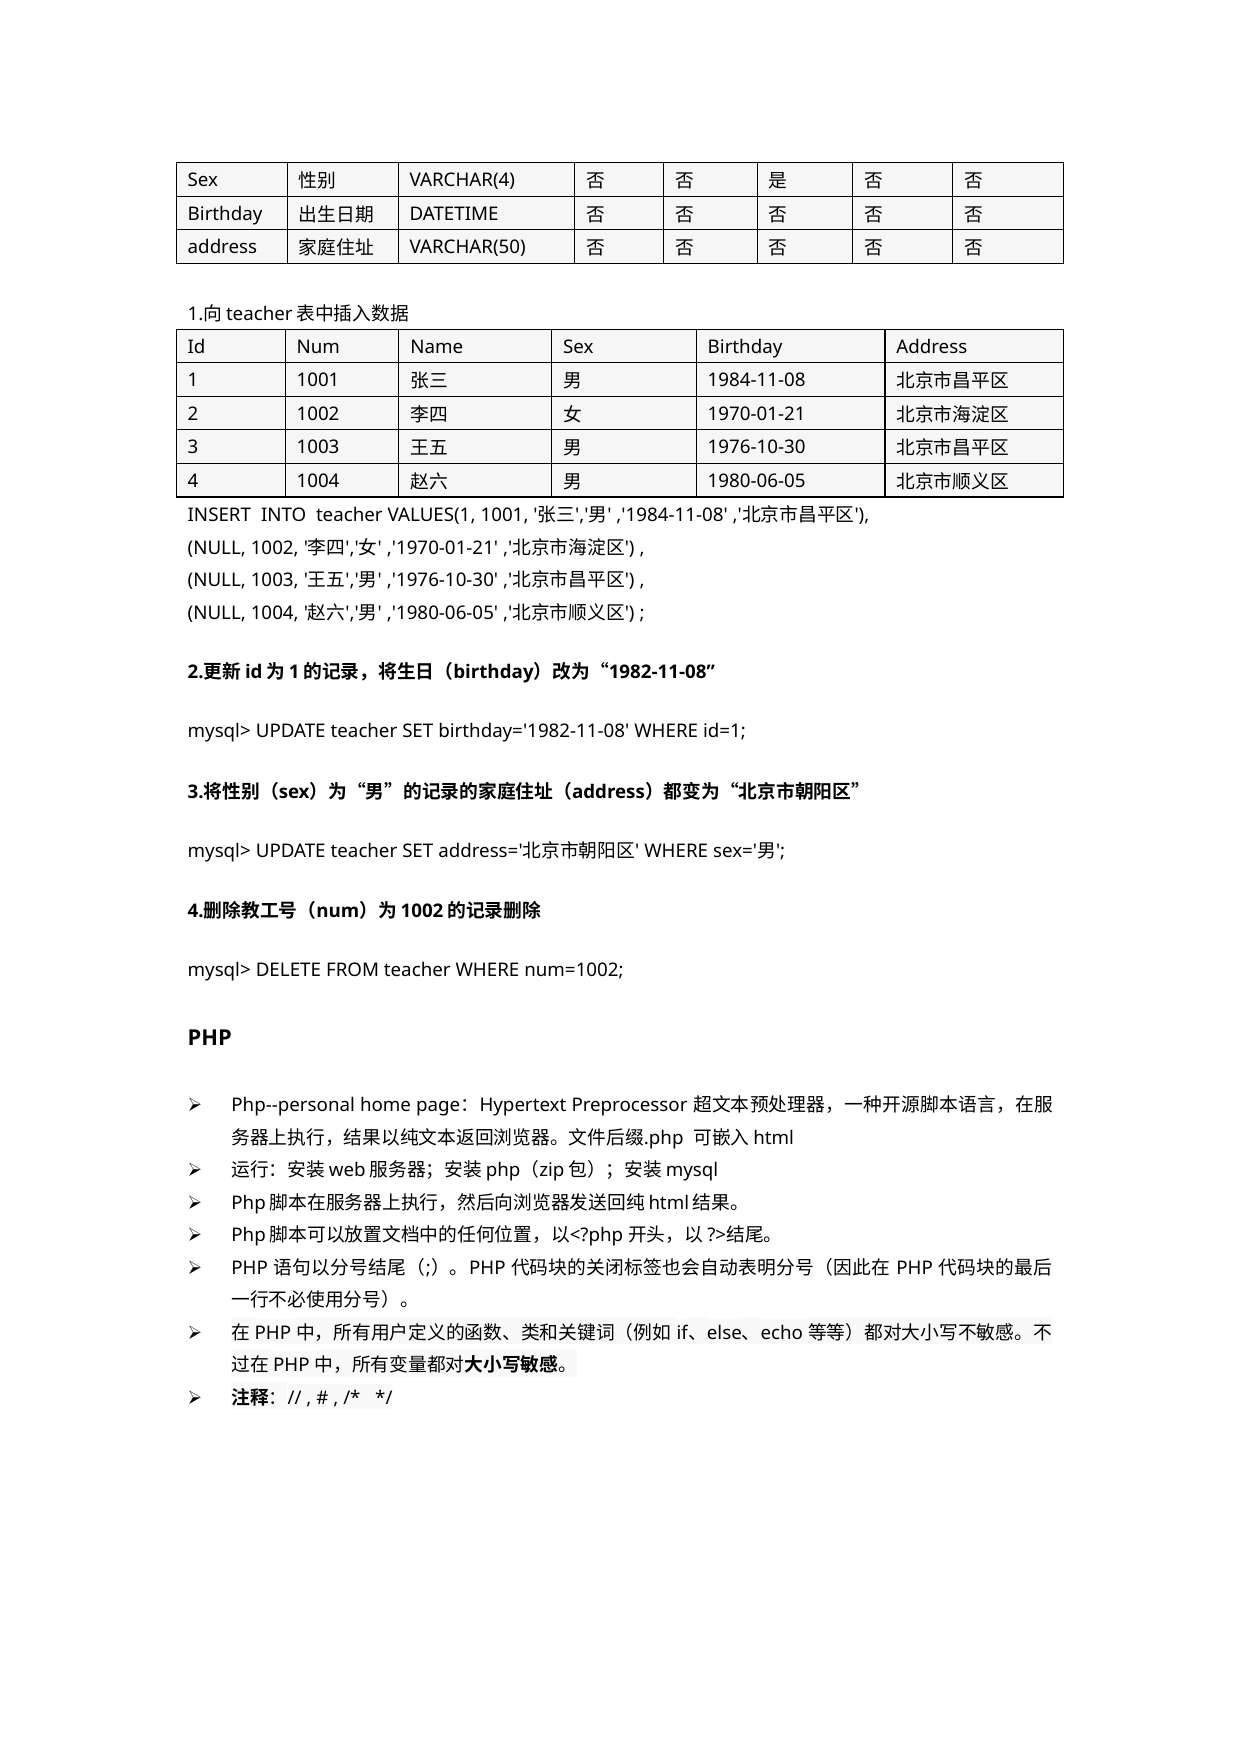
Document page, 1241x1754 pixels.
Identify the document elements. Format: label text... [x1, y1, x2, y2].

text INSERT INTO teacher VALUES(1, 1001, '张三','男' ,'1984-11-08' ,'北京市昌平区'), [187, 498, 1053, 530]
subtitle PHP [187, 1020, 1053, 1053]
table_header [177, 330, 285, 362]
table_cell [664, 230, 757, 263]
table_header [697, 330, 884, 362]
text (NULL, 1002, '李四','女' ,'1970-01-21' ,'北京市海淀区') , [187, 530, 1053, 562]
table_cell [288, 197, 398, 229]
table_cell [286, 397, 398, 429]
text (NULL, 1003, '王五','男' ,'1976-10-30' ,'北京市昌平区') , [187, 562, 1053, 595]
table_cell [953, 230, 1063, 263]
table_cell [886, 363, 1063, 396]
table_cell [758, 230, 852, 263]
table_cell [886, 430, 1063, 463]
text (NULL, 1004, '赵六','男' ,'1980-06-05' ,'北京市顺义区') ; [187, 595, 1053, 627]
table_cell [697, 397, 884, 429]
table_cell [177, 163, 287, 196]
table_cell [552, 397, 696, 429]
list PHP 语句以分号结尾（;）。PHP 代码块的关闭标签也会自动表明分号（因此在 PHP 代码块的最后一行不必使用分号）。 [187, 1250, 1053, 1315]
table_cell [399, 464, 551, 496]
subtitle 4.删除教工号（num）为1002的记录删除 [187, 893, 1053, 925]
subtitle 2.更新id为1的记录，将生日（birthday）改为“1982-11-08” [187, 654, 1053, 687]
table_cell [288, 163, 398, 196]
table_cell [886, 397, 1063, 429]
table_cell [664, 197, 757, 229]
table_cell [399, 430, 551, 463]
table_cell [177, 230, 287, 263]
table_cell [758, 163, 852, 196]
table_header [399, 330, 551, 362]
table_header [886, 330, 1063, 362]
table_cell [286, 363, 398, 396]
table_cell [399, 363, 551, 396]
list Php脚本可以放置文档中的任何位置，以<?php 开头，以 ?>结尾。 [187, 1217, 1053, 1250]
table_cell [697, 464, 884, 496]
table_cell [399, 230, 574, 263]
list 注释：// , # , /* */ [187, 1380, 1053, 1412]
list Php脚本在服务器上执行，然后向浏览器发送回纯html结果。 [187, 1185, 1053, 1217]
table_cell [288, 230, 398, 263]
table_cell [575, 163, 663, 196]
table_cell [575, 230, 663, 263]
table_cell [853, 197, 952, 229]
text mysql> DELETE FROM teacher WHERE num=1002; [187, 952, 1053, 985]
list 在 PHP 中，所有用户定义的函数、类和关键词（例如 if、else、echo 等等）都对大小写不敏感。不过在 PHP 中，所有变量都对大小写敏感。 [187, 1315, 1053, 1380]
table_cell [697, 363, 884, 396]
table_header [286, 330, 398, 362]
list 运行：安装web服务器；安装php（zip包）；安装mysql [187, 1152, 1053, 1185]
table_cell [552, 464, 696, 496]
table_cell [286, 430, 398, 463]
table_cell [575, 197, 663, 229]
list Php--personal home page：Hypertext Preprocessor 超文本预处理器，一种开源脚本语言，在服务器上执行，结果以纯文本返回浏览器。文件后缀.php 可嵌入html [187, 1087, 1053, 1152]
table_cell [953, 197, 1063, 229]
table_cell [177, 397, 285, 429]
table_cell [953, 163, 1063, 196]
text mysql> UPDATE teacher SET address='北京市朝阳区' WHERE sex='男'; [187, 833, 1053, 866]
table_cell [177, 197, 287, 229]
subtitle 3.将性别（sex）为“男”的记录的家庭住址（address）都变为“北京市朝阳区” [187, 774, 1053, 806]
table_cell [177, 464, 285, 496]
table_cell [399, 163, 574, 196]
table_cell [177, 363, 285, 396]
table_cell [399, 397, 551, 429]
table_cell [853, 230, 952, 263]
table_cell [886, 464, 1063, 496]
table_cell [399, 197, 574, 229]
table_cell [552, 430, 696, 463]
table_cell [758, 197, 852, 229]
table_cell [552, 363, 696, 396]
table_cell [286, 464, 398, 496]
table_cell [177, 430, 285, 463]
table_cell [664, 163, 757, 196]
text 1.向teacher表中插入数据 [187, 296, 1053, 329]
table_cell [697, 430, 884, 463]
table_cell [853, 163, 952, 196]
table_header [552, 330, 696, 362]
text mysql> UPDATE teacher SET birthday='1982-11-08' WHERE id=1; [187, 714, 1053, 747]
